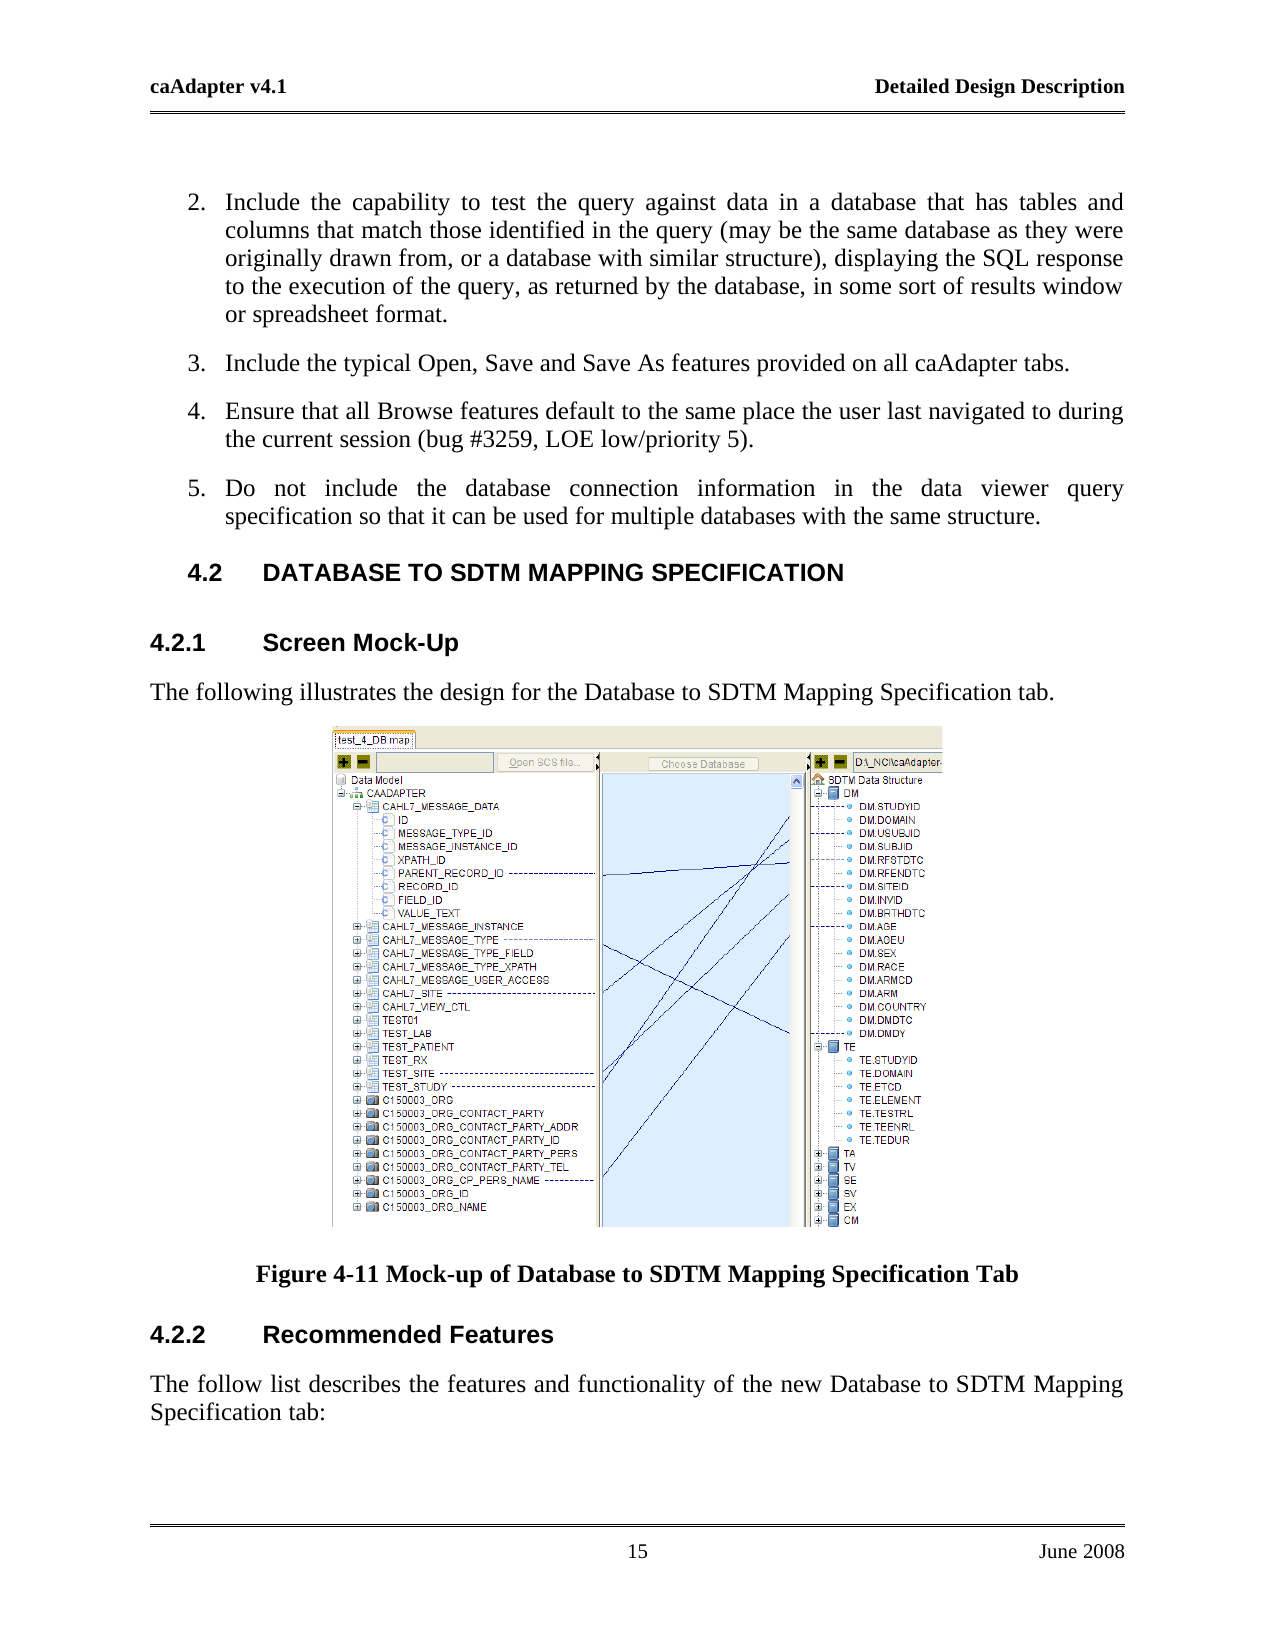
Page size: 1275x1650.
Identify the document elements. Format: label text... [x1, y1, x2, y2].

list Include the typical Open, Save and Save As features provided on all caAdapter tabs. [187, 348, 1125, 376]
picture [332, 726, 943, 1227]
subtitle Database to SDTM Mapping Specification [187, 559, 1125, 587]
subtitle Screen Mock-Up [150, 629, 1125, 657]
list Ensure that all Browse features default to the same place the user last navigated to during the current session (bug #3259, LOE low/priority 5). [187, 397, 1125, 453]
text The following illustrates the design for the Database to SDTM Mapping Specification tab. [150, 678, 1125, 706]
text The follow list describes the features and functionality of the new Database to SDTM Mapping Specification tab: [150, 1370, 1125, 1426]
list Include the capability to test the query against data in a database that has tables and columns that match those identified in the query (may be the same database as they were originally drawn from, or a database with similar structure), displaying the SQL response to the execution of the query, as returned by the database, in some sort of results window or spreadsheet format. [187, 187, 1125, 328]
list Do not include the database connection information in the data viewer query specification so that it can be used for multiple databases with the same structure. [187, 474, 1125, 530]
subtitle Recommended Features [150, 1321, 1125, 1349]
